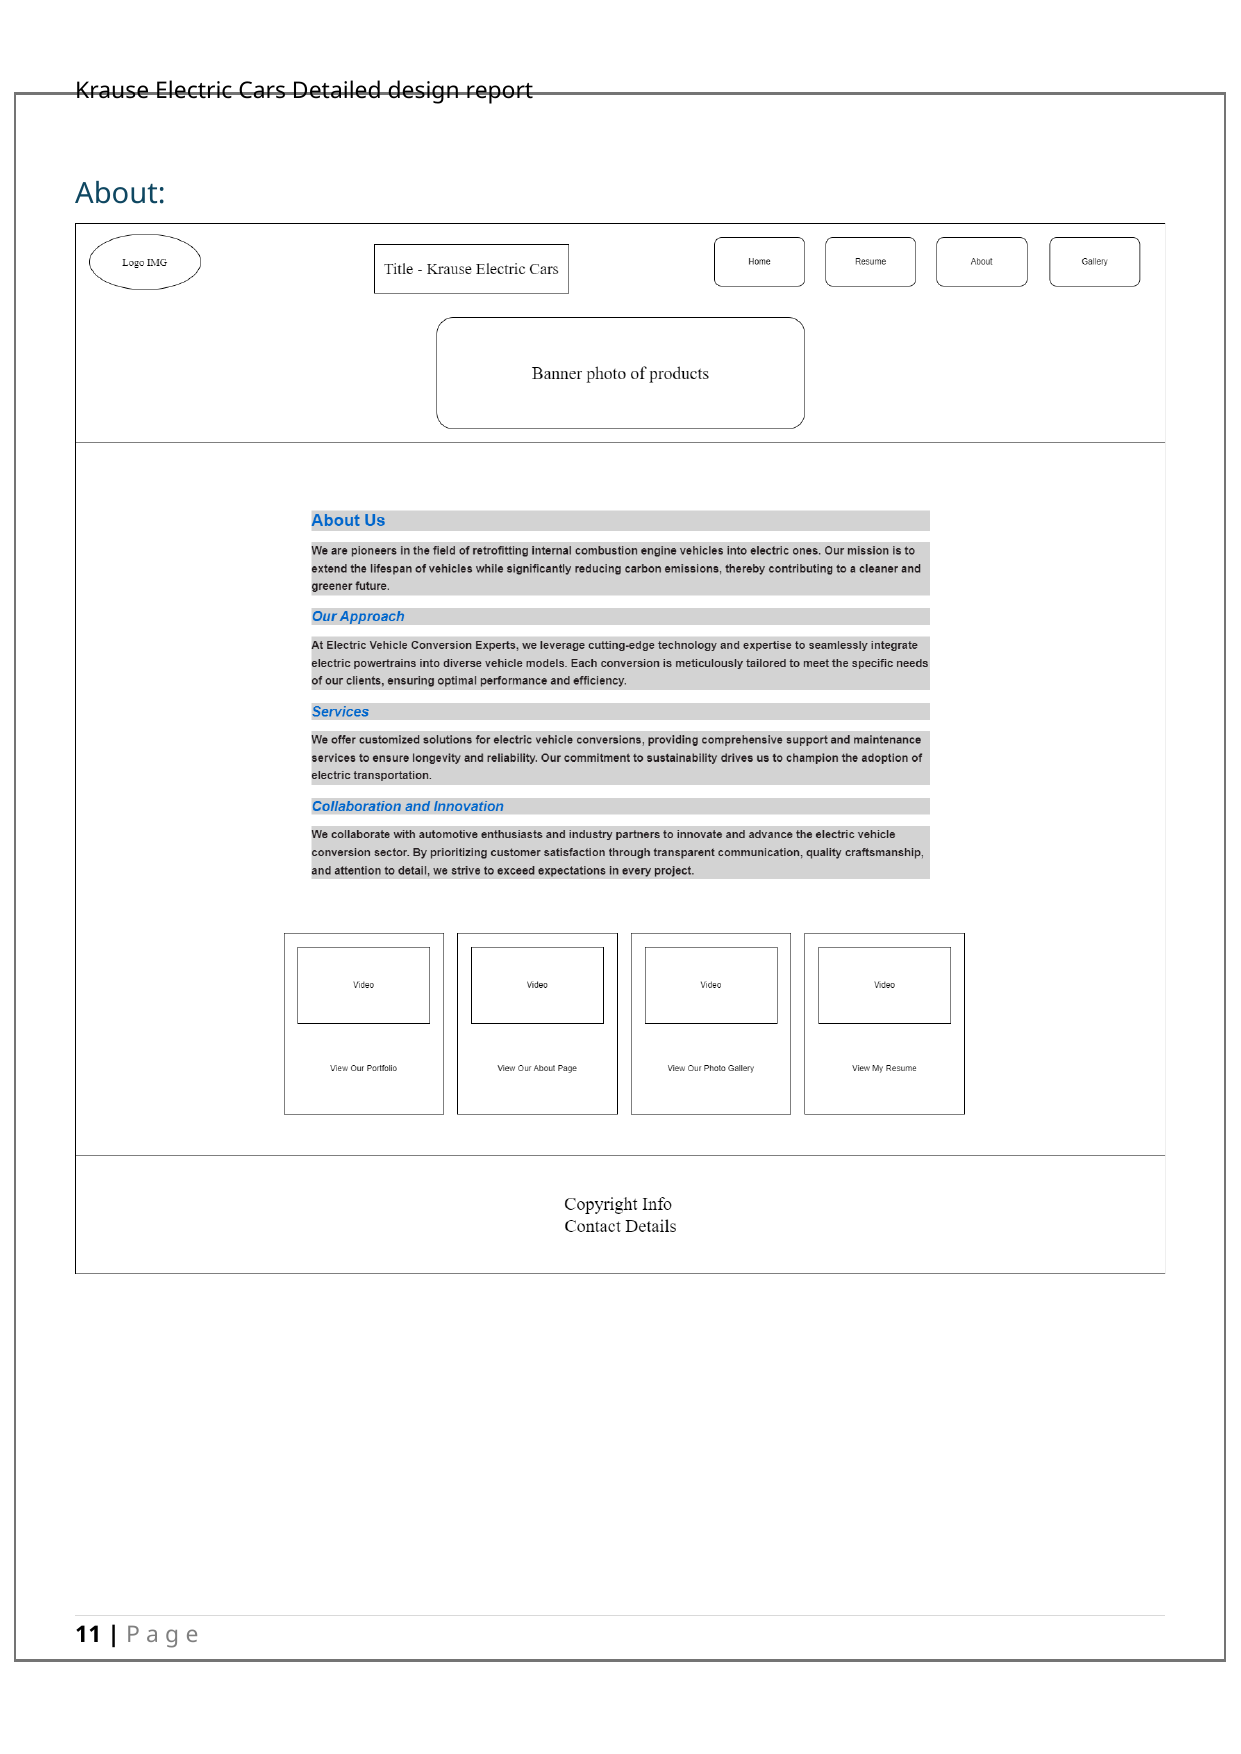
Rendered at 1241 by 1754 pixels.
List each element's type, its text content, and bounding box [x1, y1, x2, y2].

picture [75, 223, 1166, 1274]
subtitle About: [75, 173, 1165, 212]
